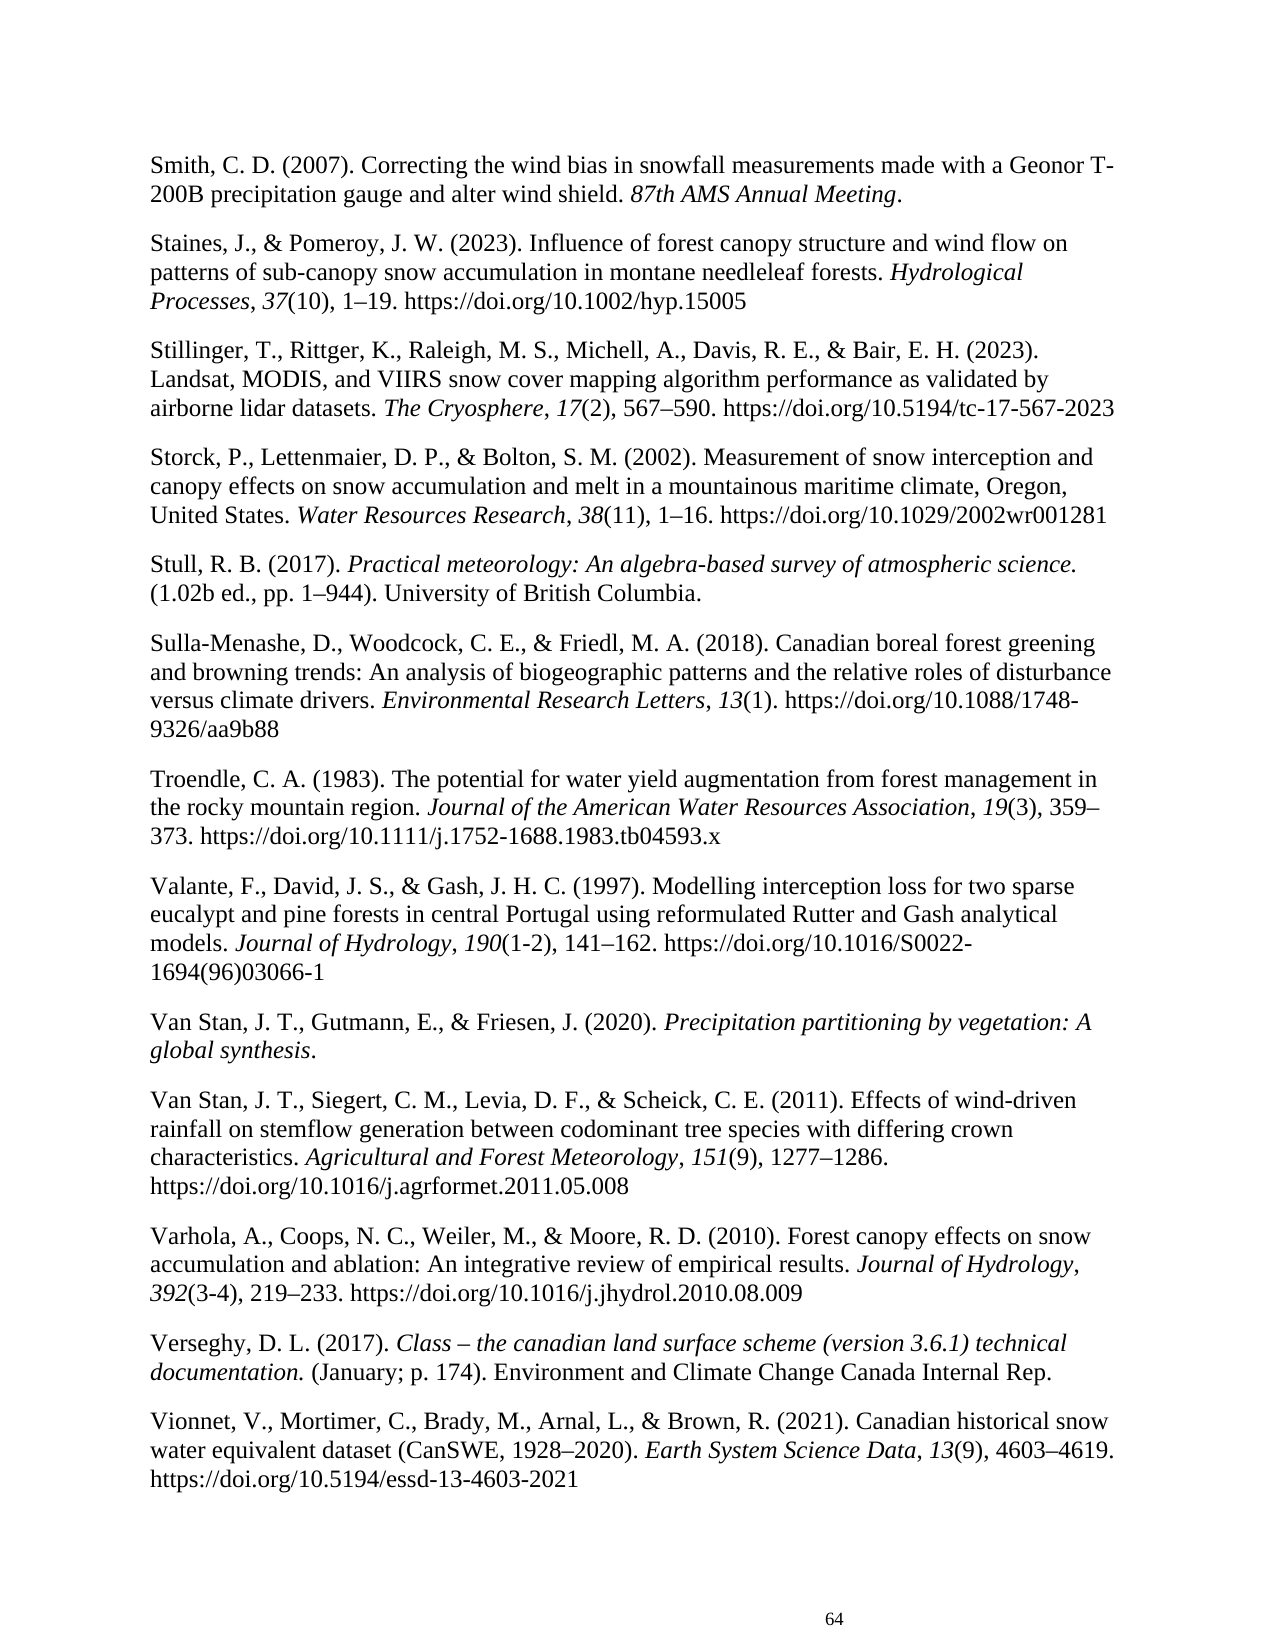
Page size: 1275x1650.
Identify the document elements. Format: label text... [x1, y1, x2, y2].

text Valante, F., David, J. S., & Gash, J. H. C. (1997). Modelling interception loss for two sparse eucalypt and pine forests in central Portugal using reformulated Rutter and Gash analytical models. Journal of Hydrology, 190(1-2), 141–162. https://doi.org/10.1016/S0022-1694(96)03066-1 [150, 871, 1125, 986]
text Sulla-Menashe, D., Woodcock, C. E., & Friedl, M. A. (2018). Canadian boreal forest greening and browning trends: An analysis of biogeographic patterns and the relative roles of disturbance versus climate drivers. Environmental Research Letters, 13(1). https://doi.org/10.1088/1748-9326/aa9b88 [150, 628, 1125, 743]
text Smith, C. D. (2007). Correcting the wind bias in snowfall measurements made with a Geonor T-200B precipitation gauge and alter wind shield. 87th AMS Annual Meeting. [150, 150, 1125, 207]
text Storck, P., Lettenmaier, D. P., & Bolton, S. M. (2002). Measurement of snow interception and canopy effects on snow accumulation and melt in a mountainous maritime climate, Oregon, United States. Water Resources Research, 38(11), 1–16. https://doi.org/10.1029/2002wr001281 [150, 442, 1125, 529]
text Troendle, C. A. (1983). The potential for water yield augmentation from forest management in the rocky mountain region. Journal of the American Water Resources Association, 19(3), 359–373. https://doi.org/10.1111/j.1752-1688.1983.tb04593.x [150, 764, 1125, 850]
text Stull, R. B. (2017). Practical meteorology: An algebra-based survey of atmospheric science. (1.02b ed., pp. 1–944). University of British Columbia. [150, 549, 1125, 607]
text Staines, J., & Pomeroy, J. W. (2023). Influence of forest canopy structure and wind flow on patterns of sub-canopy snow accumulation in montane needleleaf forests. Hydrological Processes, 37(10), 1–19. https://doi.org/10.1002/hyp.15005 [150, 228, 1125, 314]
text Varhola, A., Coops, N. C., Weiler, M., & Moore, R. D. (2010). Forest canopy effects on snow accumulation and ablation: An integrative review of empirical results. Journal of Hydrology, 392(3-4), 219–233. https://doi.org/10.1016/j.jhydrol.2010.08.009 [150, 1221, 1125, 1307]
text Van Stan, J. T., Siegert, C. M., Levia, D. F., & Scheick, C. E. (2011). Effects of wind-driven rainfall on stemflow generation between codominant tree species with differing crown characteristics. Agricultural and Forest Meteorology, 151(9), 1277–1286. https://doi.org/10.1016/j.agrformet.2011.05.008 [150, 1085, 1125, 1200]
text Verseghy, D. L. (2017). Class – the canadian land surface scheme (version 3.6.1) technical documentation. (January; p. 174). Environment and Climate Change Canada Internal Rep. [150, 1328, 1125, 1385]
text Vionnet, V., Mortimer, C., Brady, M., Arnal, L., & Brown, R. (2021). Canadian historical snow water equivalent dataset (CanSWE, 1928–2020). Earth System Science Data, 13(9), 4603–4619. https://doi.org/10.5194/essd-13-4603-2021 [150, 1406, 1125, 1492]
text Stillinger, T., Rittger, K., Raleigh, M. S., Michell, A., Davis, R. E., & Bair, E. H. (2023). Landsat, MODIS, and VIIRS snow cover mapping algorithm performance as validated by airborne lidar datasets. The Cryosphere, 17(2), 567–590. https://doi.org/10.5194/tc-17-567-2023 [150, 335, 1125, 422]
text Van Stan, J. T., Gutmann, E., & Friesen, J. (2020). Precipitation partitioning by vegetation: A global synthesis. [150, 1007, 1125, 1064]
